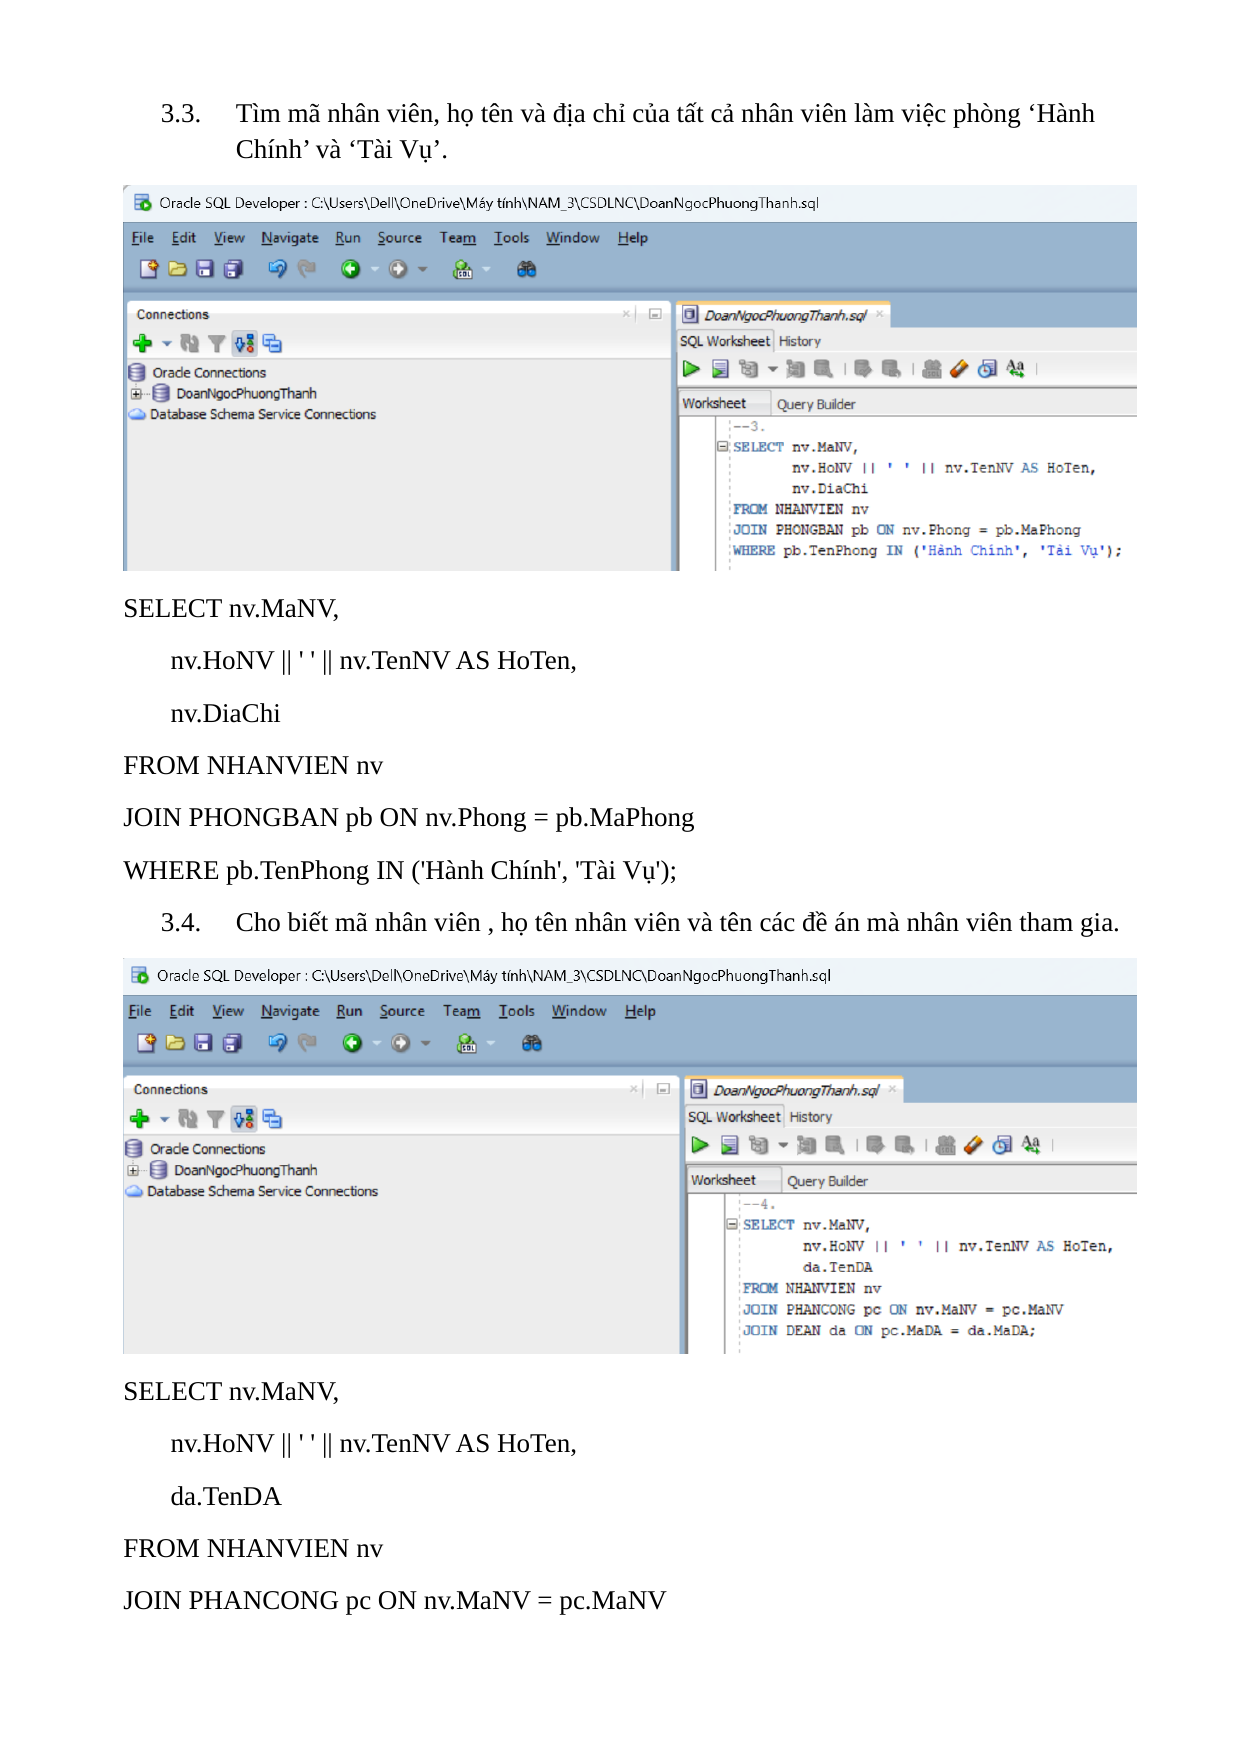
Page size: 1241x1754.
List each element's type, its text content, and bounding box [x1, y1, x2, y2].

text FROM NHANVIEN nv [123, 1532, 1137, 1563]
list Tìm mã nhân viên, họ tên và địa chỉ của tất cả nhân viên làm việc phòng ‘Hành Chính’ và ‘Tài Vụ’. [161, 97, 1137, 164]
text JOIN PHONGBAN pb ON nv.Phong = pb.MaPhong [123, 802, 1137, 833]
text SELECT nv.MaNV, [123, 592, 1137, 623]
text nv.DiaChi [123, 697, 1137, 728]
text nv.HoNV || ' ' || nv.TenNV AS HoTen, [123, 644, 1137, 676]
text nv.HoNV || ' ' || nv.TenNV AS HoTen, [123, 1427, 1137, 1458]
picture [123, 958, 1137, 1354]
text FROM NHANVIEN nv [123, 749, 1137, 780]
text WHERE pb.TenPhong IN ('Hành Chính', 'Tài Vụ'); [123, 854, 1137, 885]
text JOIN PHANCONG pc ON nv.MaNV = pc.MaNV [123, 1584, 1137, 1616]
text SELECT nv.MaNV, [123, 1375, 1137, 1406]
list Cho biết mã nhân viên , họ tên nhân viên và tên các đề án mà nhân viên tham gia. [161, 906, 1137, 937]
picture [123, 185, 1137, 571]
text da.TenDA [123, 1480, 1137, 1511]
